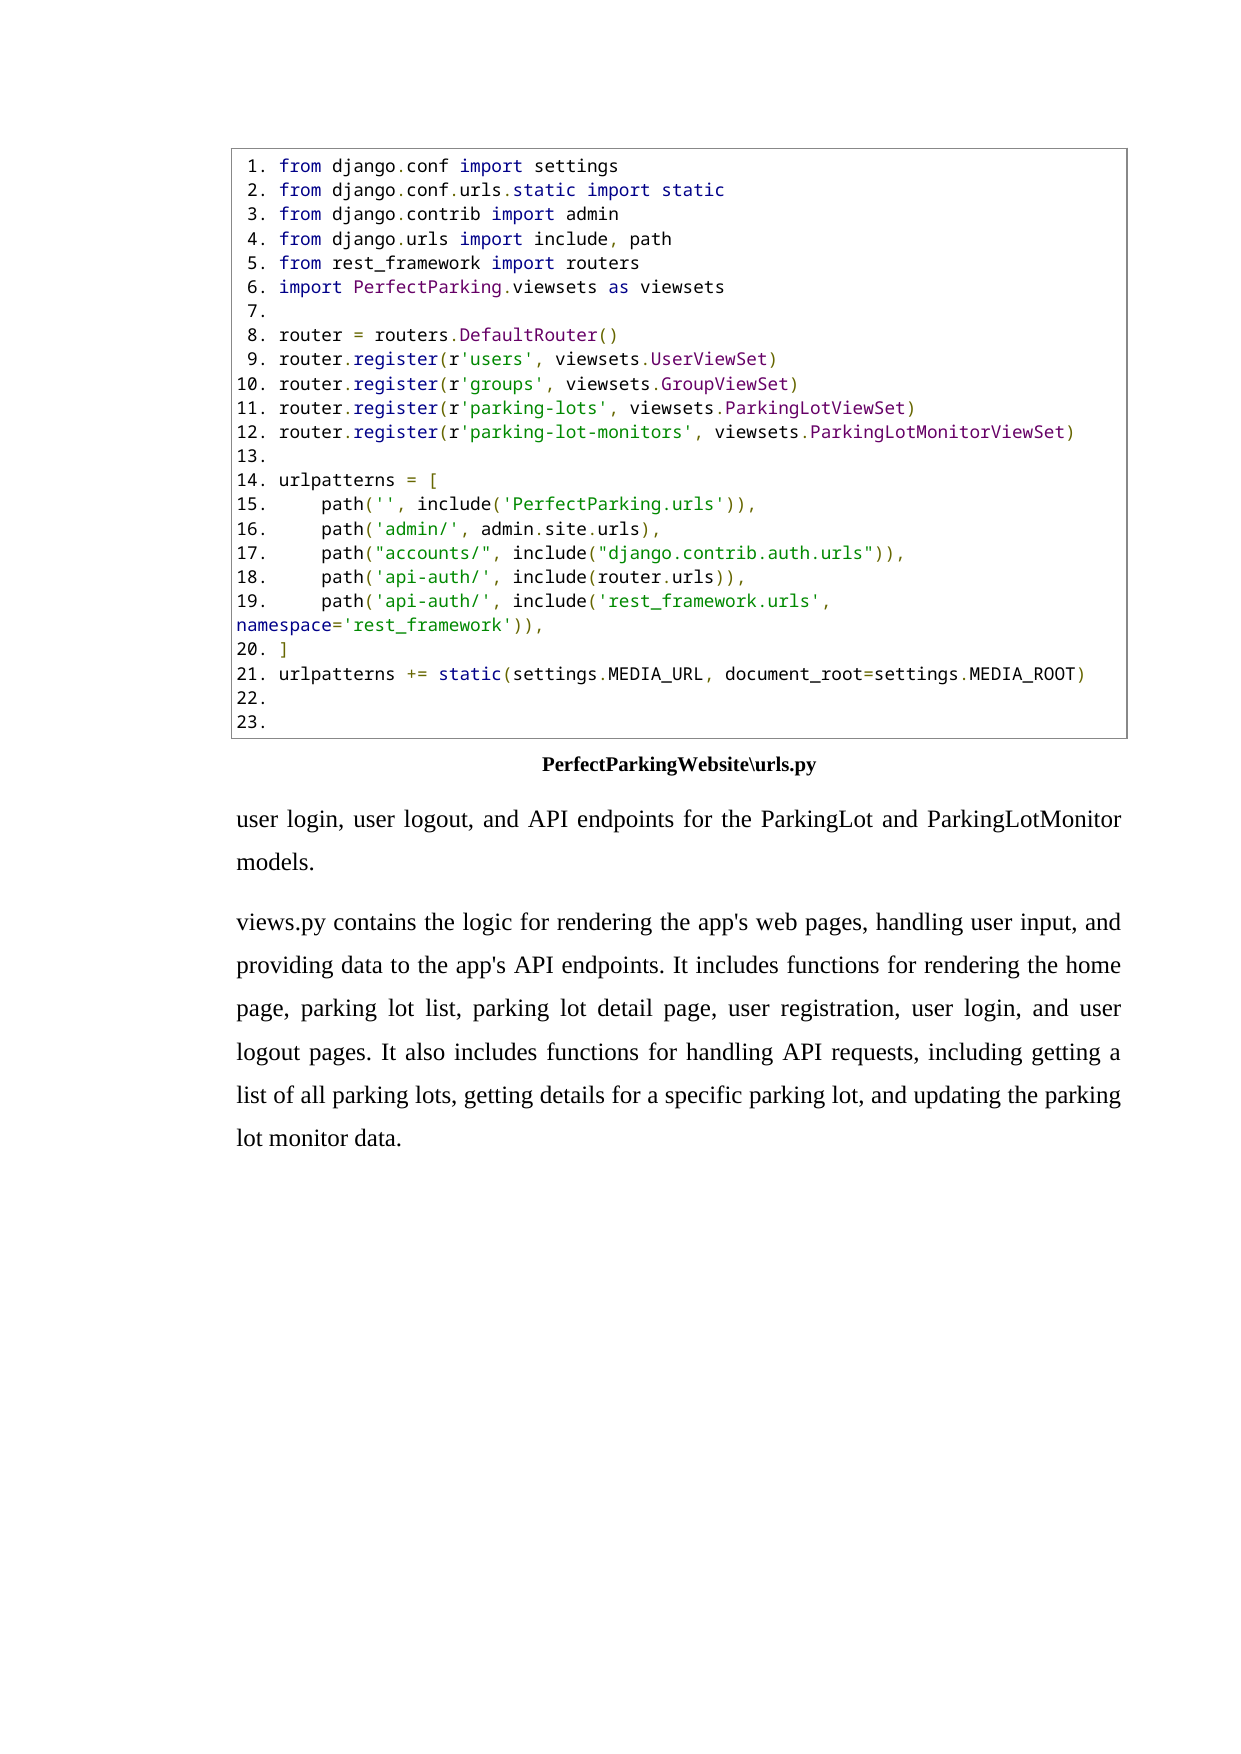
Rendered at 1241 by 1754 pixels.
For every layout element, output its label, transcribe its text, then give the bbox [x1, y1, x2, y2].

text 18. path('api-auth/', include(router.urls)), [236, 564, 1122, 588]
text user login, user logout, and API endpoints for the ParkingLot and ParkingLotMonitor models. [236, 804, 1122, 876]
text 8. router = routers.DefaultRouter() [236, 323, 1122, 347]
text 23. [232, 703, 1126, 738]
text 5. from rest_framework import routers [236, 250, 1122, 274]
text 1. from django.conf import settings [232, 149, 1126, 178]
text PerfectParkingWebsite\urls.py [236, 752, 1122, 776]
text 15. path('', include('PerfectParking.urls')), [236, 492, 1122, 516]
text 19. path('api-auth/', include('rest_framework.urls', namespace='rest_framework')), [236, 588, 1122, 637]
text 17. path("accounts/", include("django.contrib.auth.urls")), [236, 540, 1122, 564]
text 7. [236, 298, 1122, 323]
text 2. from django.conf.urls.static import static [236, 178, 1122, 202]
text 21. urlpatterns += static(settings.MEDIA_URL, document_root=settings.MEDIA_ROOT) [236, 661, 1122, 685]
text 6. import PerfectParking.viewsets as viewsets [236, 274, 1122, 298]
text 12. router.register(r'parking-lot-monitors', viewsets.ParkingLotMonitorViewSet) [236, 419, 1122, 443]
text 14. urlpatterns = [ [236, 468, 1122, 492]
text 13. [236, 443, 1122, 468]
text 11. router.register(r'parking-lots', viewsets.ParkingLotViewSet) [236, 395, 1122, 419]
text 10. router.register(r'groups', viewsets.GroupViewSet) [236, 371, 1122, 395]
text 3. from django.contrib import admin [236, 202, 1122, 226]
text 20. ] [236, 637, 1122, 661]
text 4. from django.urls import include, path [236, 226, 1122, 250]
text 9. router.register(r'users', viewsets.UserViewSet) [236, 347, 1122, 371]
text 22. [236, 685, 1122, 703]
text views.py contains the logic for rendering the app's web pages, handling user input, and providing data to the app's API endpoints. It includes functions for rendering the home page, parking lot list, parking lot detail page, user registration, user login, and user logout pages. It also includes functions for handling API requests, including getting a list of all parking lots, getting details for a specific parking lot, and updating the parking lot monitor data. [236, 907, 1122, 1152]
text 16. path('admin/', admin.site.urls), [236, 516, 1122, 540]
